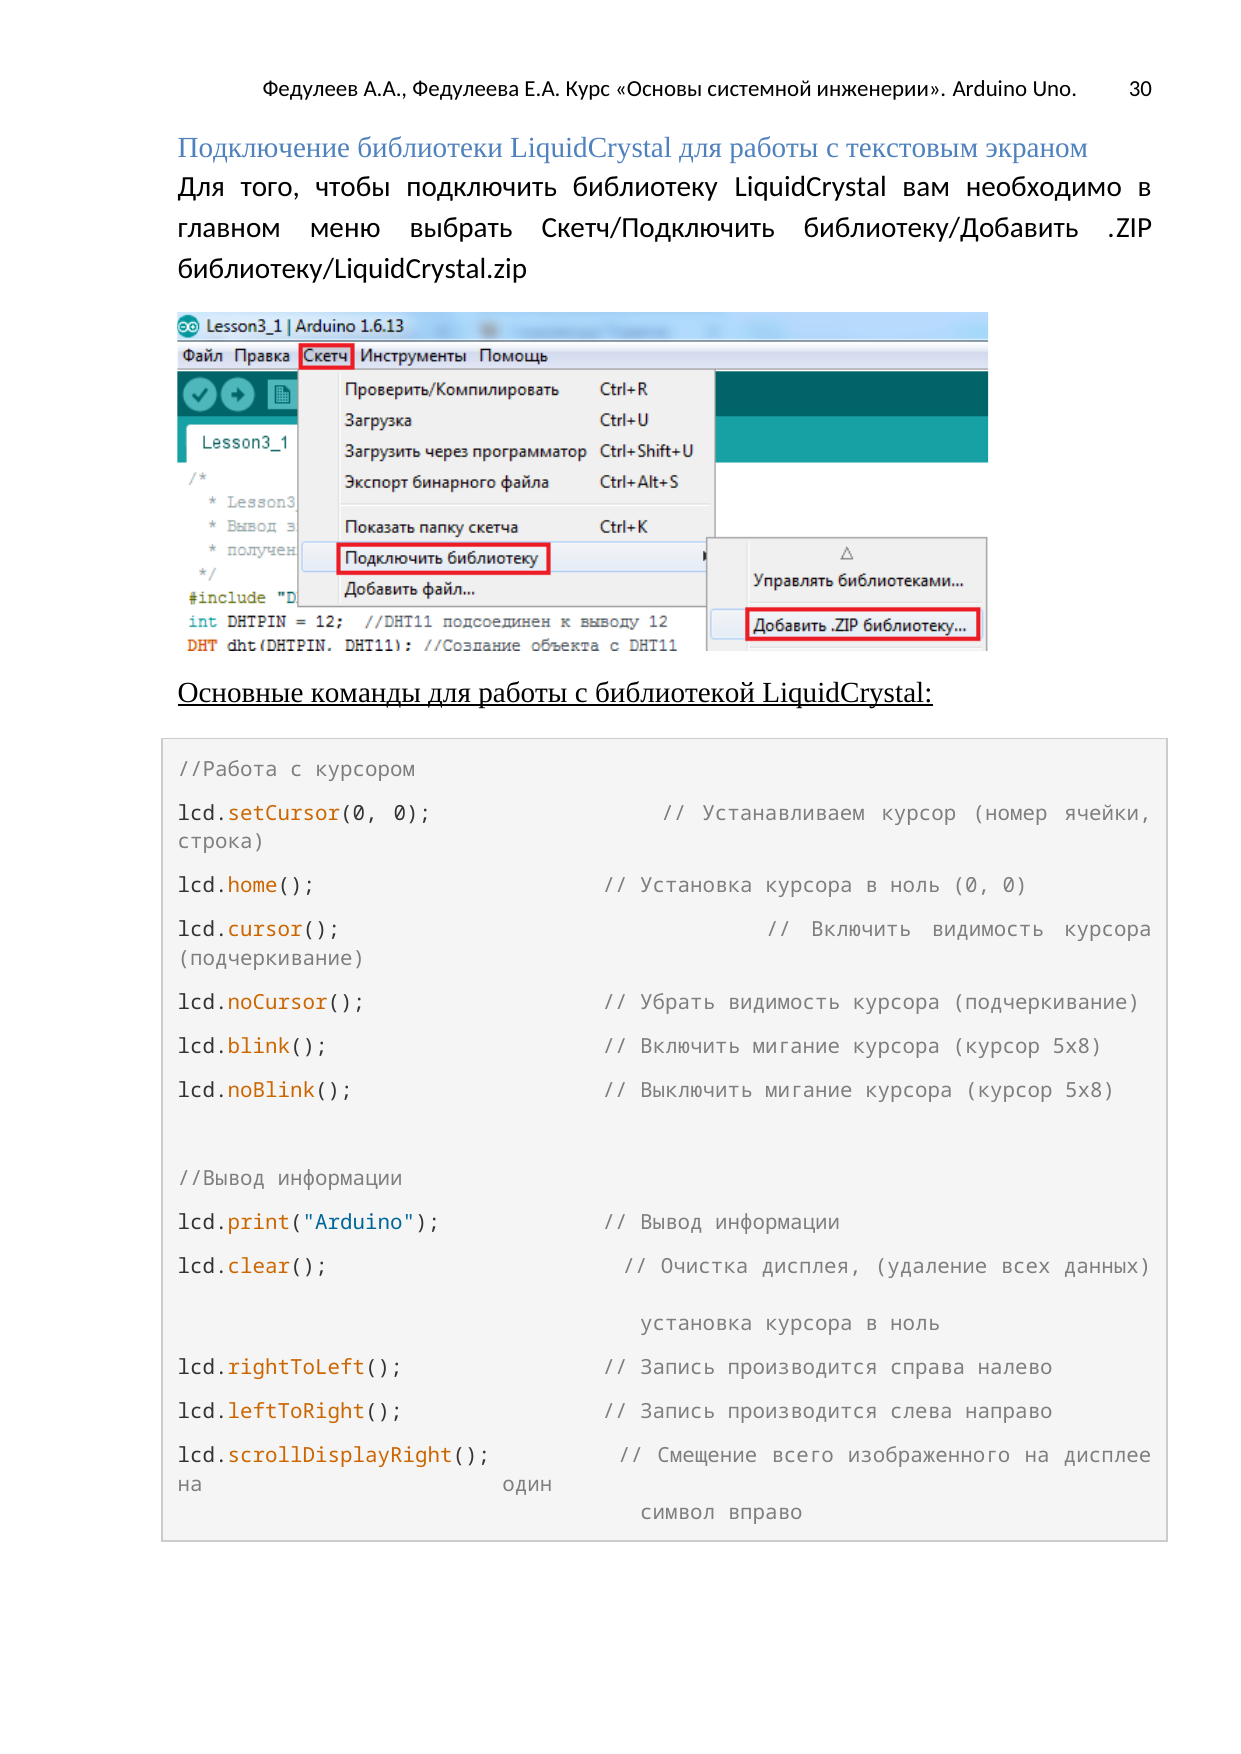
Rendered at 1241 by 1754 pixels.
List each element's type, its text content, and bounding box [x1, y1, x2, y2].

text lcd.print("Arduino"); // Вывод информации [163, 1191, 1166, 1235]
text lcd.home(); // Установка курсора в ноль (0, 0) [163, 854, 1166, 898]
text //Вывод информации [163, 1147, 1166, 1191]
text Для того, чтобы подключить библиотеку LiquidCrystal вам необходимо в главном меню выбрать Скетч/Подключить библиотеку/Добавить .ZIP библиотеку/LiquidCrystal.zip [177, 168, 1152, 286]
text //Работа с курсором [163, 739, 1166, 782]
text lcd.blink(); // Включить мигание курсора (курсор 5х8) [163, 1015, 1166, 1059]
picture [177, 312, 989, 651]
text lcd.scrollDisplayRight(); // Смещение всего изображенного на дисплее на один символ вправо [163, 1424, 1166, 1540]
text lcd.setCursor(0, 0); // Устанавливаем курсор (номер ячейки, строка) [163, 782, 1166, 854]
text lcd.noCursor(); // Убрать видимость курсора (подчеркивание) [163, 971, 1166, 1015]
text lcd.clear(); // Очистка дисплея, (удаление всех данных) установка курсора в ноль [163, 1235, 1166, 1336]
text lcd.rightToLeft(); // Запись производится справа налево [163, 1336, 1166, 1380]
text Основные команды для работы с библиотекой LiquidCrystal: [177, 675, 1152, 709]
text lcd.noBlink(); // Выключить мигание курсора (курсор 5х8) [163, 1059, 1166, 1103]
subtitle Подключение библиотеки LiquidCrystal для работы с текстовым экраном [177, 130, 1152, 163]
text lcd.cursor(); // Включить видимость курсора (подчеркивание) [163, 898, 1166, 971]
text lcd.leftToRight(); // Запись производится слева направо [163, 1380, 1166, 1424]
